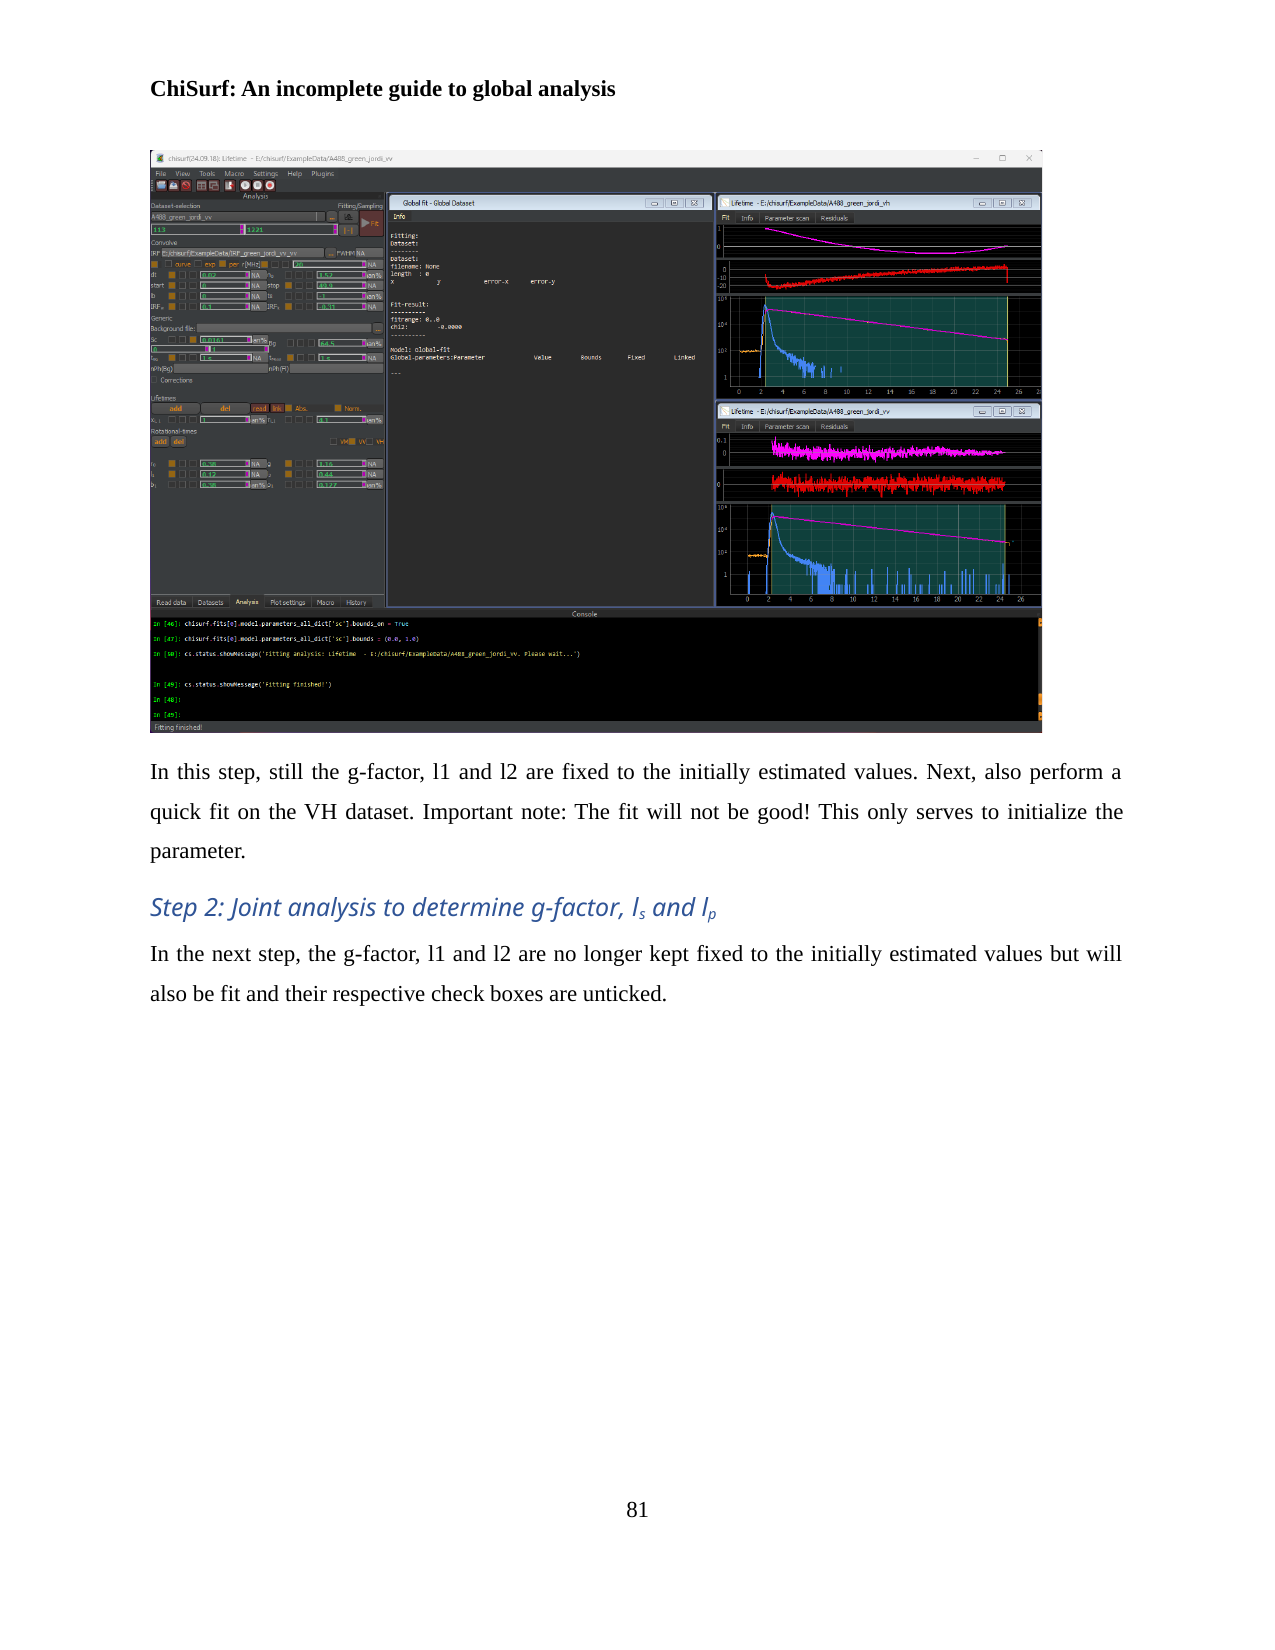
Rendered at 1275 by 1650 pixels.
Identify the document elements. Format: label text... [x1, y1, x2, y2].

subtitle Step 2: Joint analysis to determine g-factor, ls and lp [150, 889, 1125, 923]
text In this step, still the g-factor, l1 and l2 are fixed to the initially estimated values. Next, also perform a quick fit on the VH dataset. Important note: The fit will not be good! This only serves to initialize the parameter. [150, 758, 1125, 864]
picture [150, 150, 1043, 733]
text In the next step, the g-factor, l1 and l2 are no longer kept fixed to the initially estimated values but will also be fit and their respective check boxes are unticked. [150, 940, 1125, 1006]
